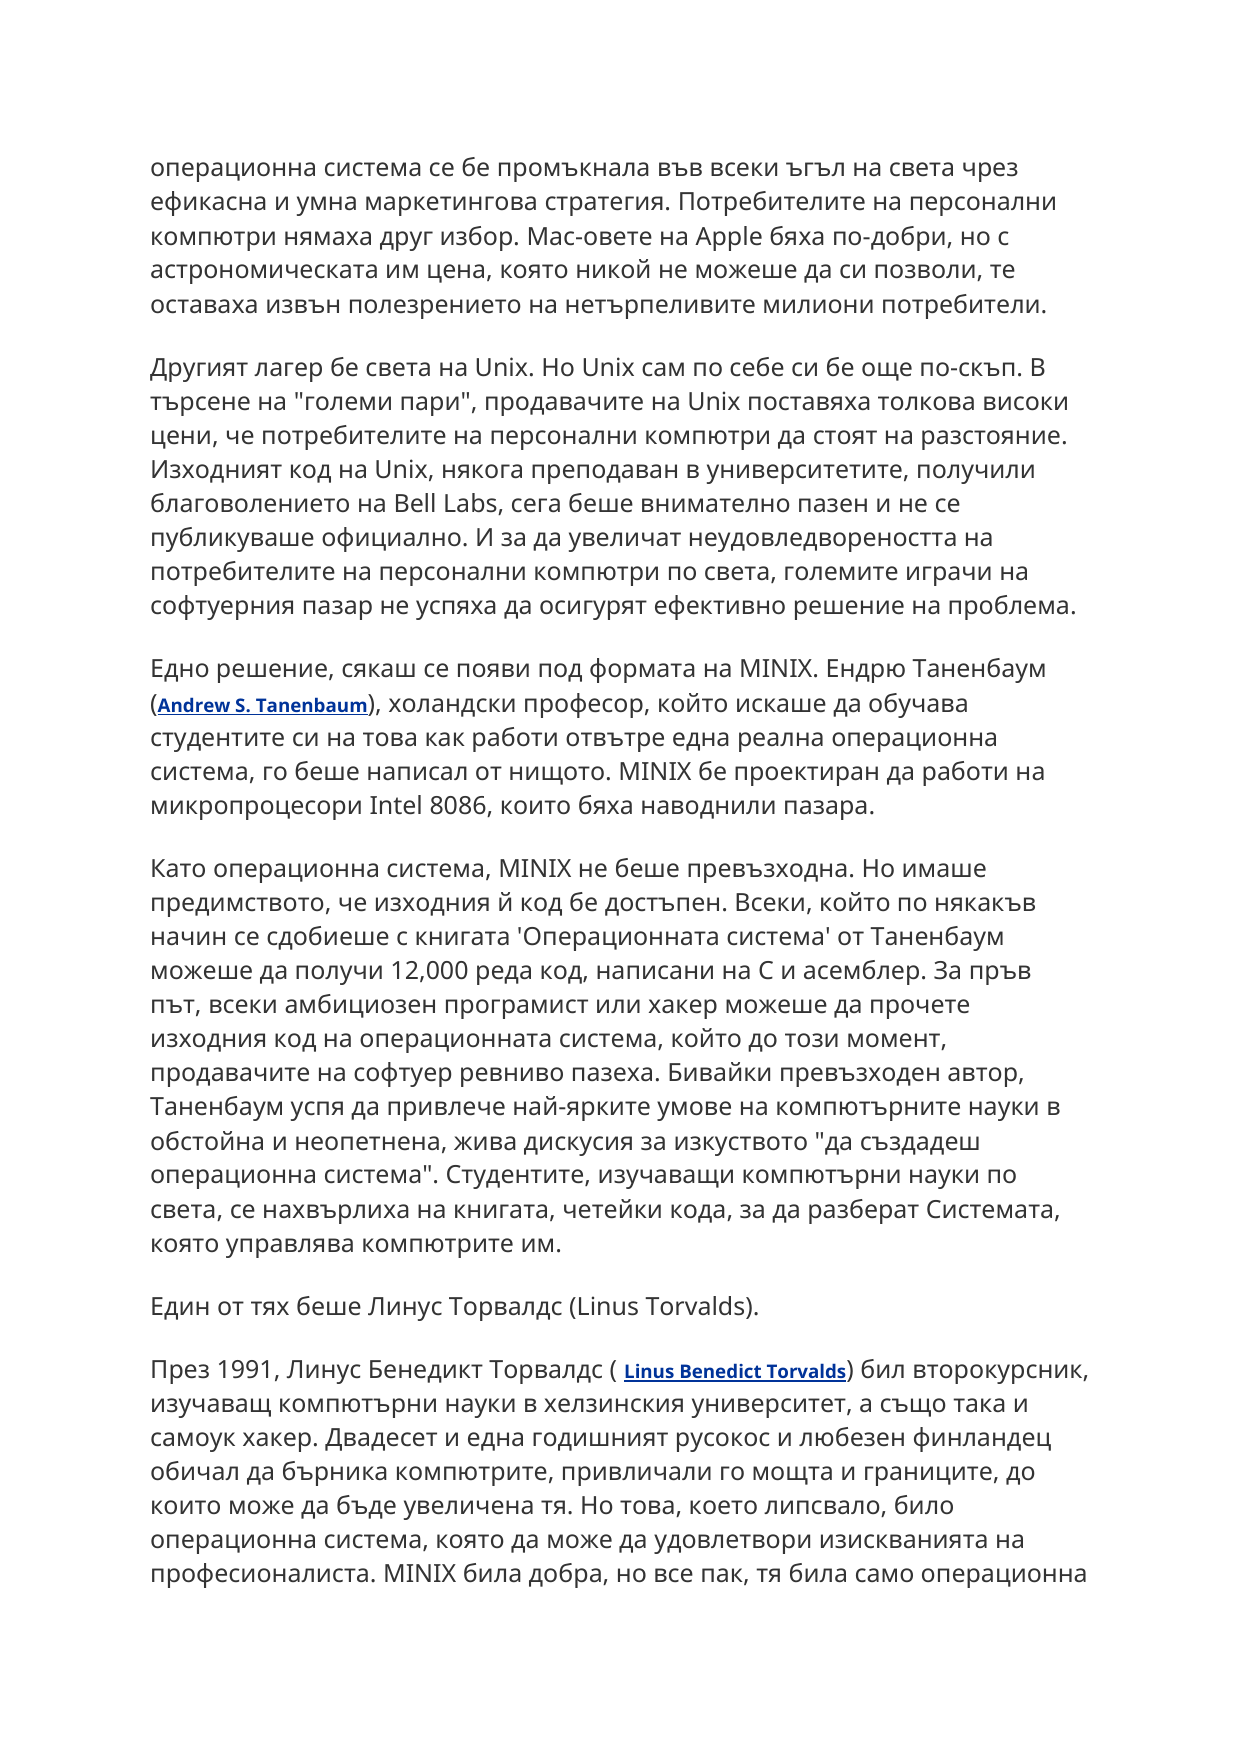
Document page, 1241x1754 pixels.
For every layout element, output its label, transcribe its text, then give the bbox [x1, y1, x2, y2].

text Един от тях беше Линус Торвалдс (Linus Torvalds). [150, 1288, 1090, 1323]
text Като операционна система, MINIX не беше превъзходна. Но имаше предимството, че изходния й код бе достъпен. Всеки, който по някакъв начин се сдобиеше с книгата 'Операционната система' от Таненбаум можеше да получи 12,000 реда код, написани на C и асемблер. За пръв път, всеки амбициозен програмист или хакер можеше да прочете изходния код на операционната система, който до този момент, продавачите на софтуер ревниво пазеха. Бивайки превъзходен автор, Таненбаум успя да привлече най-ярките умове на компютърните науки в обстойна и неопетнена, жива дискусия за изкуството "да създадеш операционна система". Студентите, изучаващи компютърни науки по света, се нахвърлиха на книгата, четейки кода, за да разберат Системата, която управлява компютрите им. [150, 851, 1090, 1259]
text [150, 1352, 1090, 1590]
text Другият лагер бе света на Unix. Но Unix сам по себе си бе още по-скъп. В търсене на "големи пари", продавачите на Unix поставяха толкова високи цени, че потребителите на персонални компютри да стоят на разстояние. Изходният код на Unix, някога преподаван в университетите, получили благоволението на Bell Labs, сега беше внимателно пазен и не се публикуваше официално. И за да увеличат неудовледвореността на потребителите на персонални компютри по света, големите играчи на софтуерния пазар не успяха да осигурят ефективно решение на проблема. [150, 349, 1090, 622]
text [150, 150, 1090, 320]
text Едно решение, сякаш се появи под формата на MINIX. Ендрю Таненбаум (Andrew S. Tanenbaum), холандски професор, който искаше да обучава студентите си на това как работи отвътре една реална операционна система, го беше написал от нищото. MINIX бе проектиран да работи на микропроцесори Intel 8086, които бяха наводнили пазара. [150, 651, 1090, 821]
